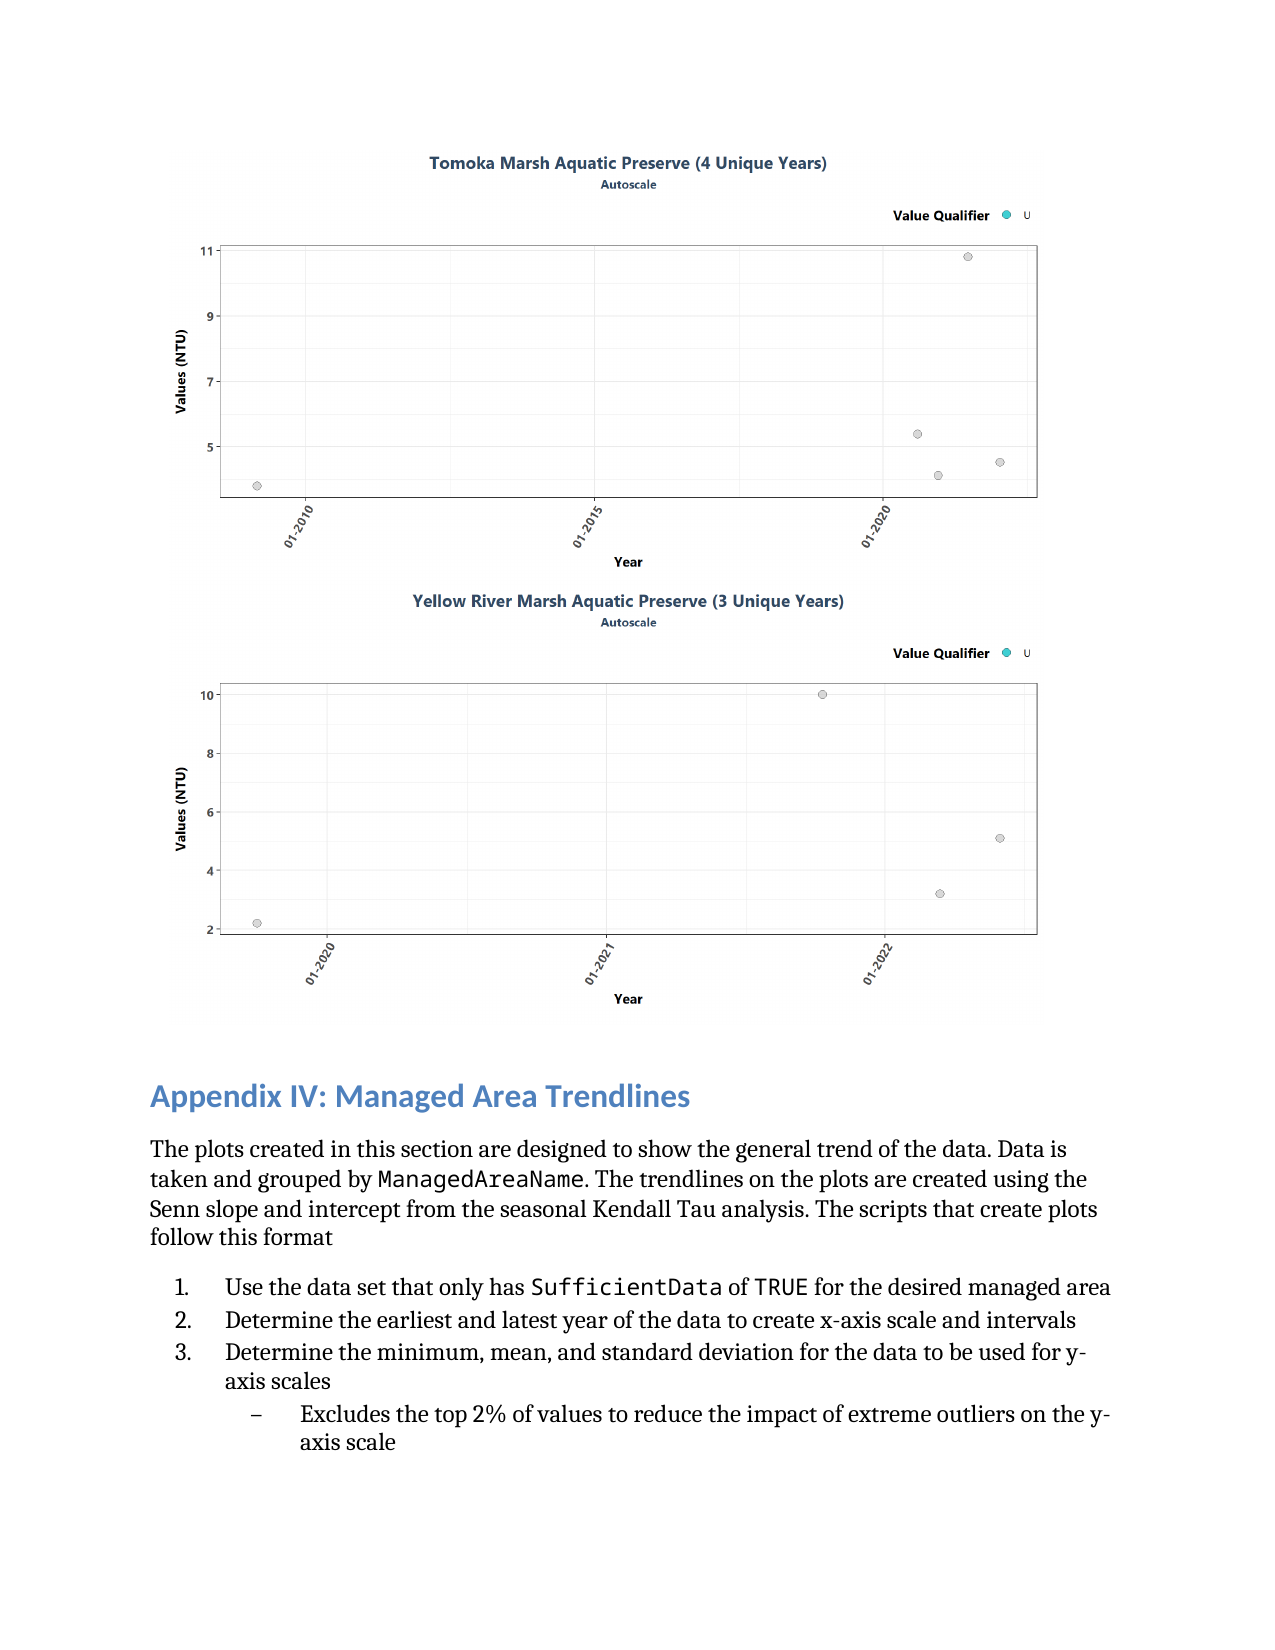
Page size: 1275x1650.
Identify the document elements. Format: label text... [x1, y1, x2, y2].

list Excludes the top 2% of values to reduce the impact of extreme outliers on the y-axis scale [250, 1399, 1125, 1457]
text The plots created in this section are designed to show the general trend of the data. Data is taken and grouped by ManagedAreaName. The trendlines on the plots are created using the Senn slope and intercept from the seasonal Kendall Tau analysis. The scripts that create plots follow this format [150, 1134, 1125, 1252]
list Use the data set that only has SufficientData of TRUE for the desired managed area [175, 1271, 1125, 1302]
list Determine the earliest and latest year of the data to create x-axis scale and intervals [175, 1306, 1125, 1334]
list Determine the minimum, mean, and standard deviation for the data to be used for y-axis scales [175, 1338, 1125, 1396]
subtitle Appendix IV: Managed Area Trendlines [150, 1075, 1125, 1116]
picture [168, 150, 1044, 1025]
